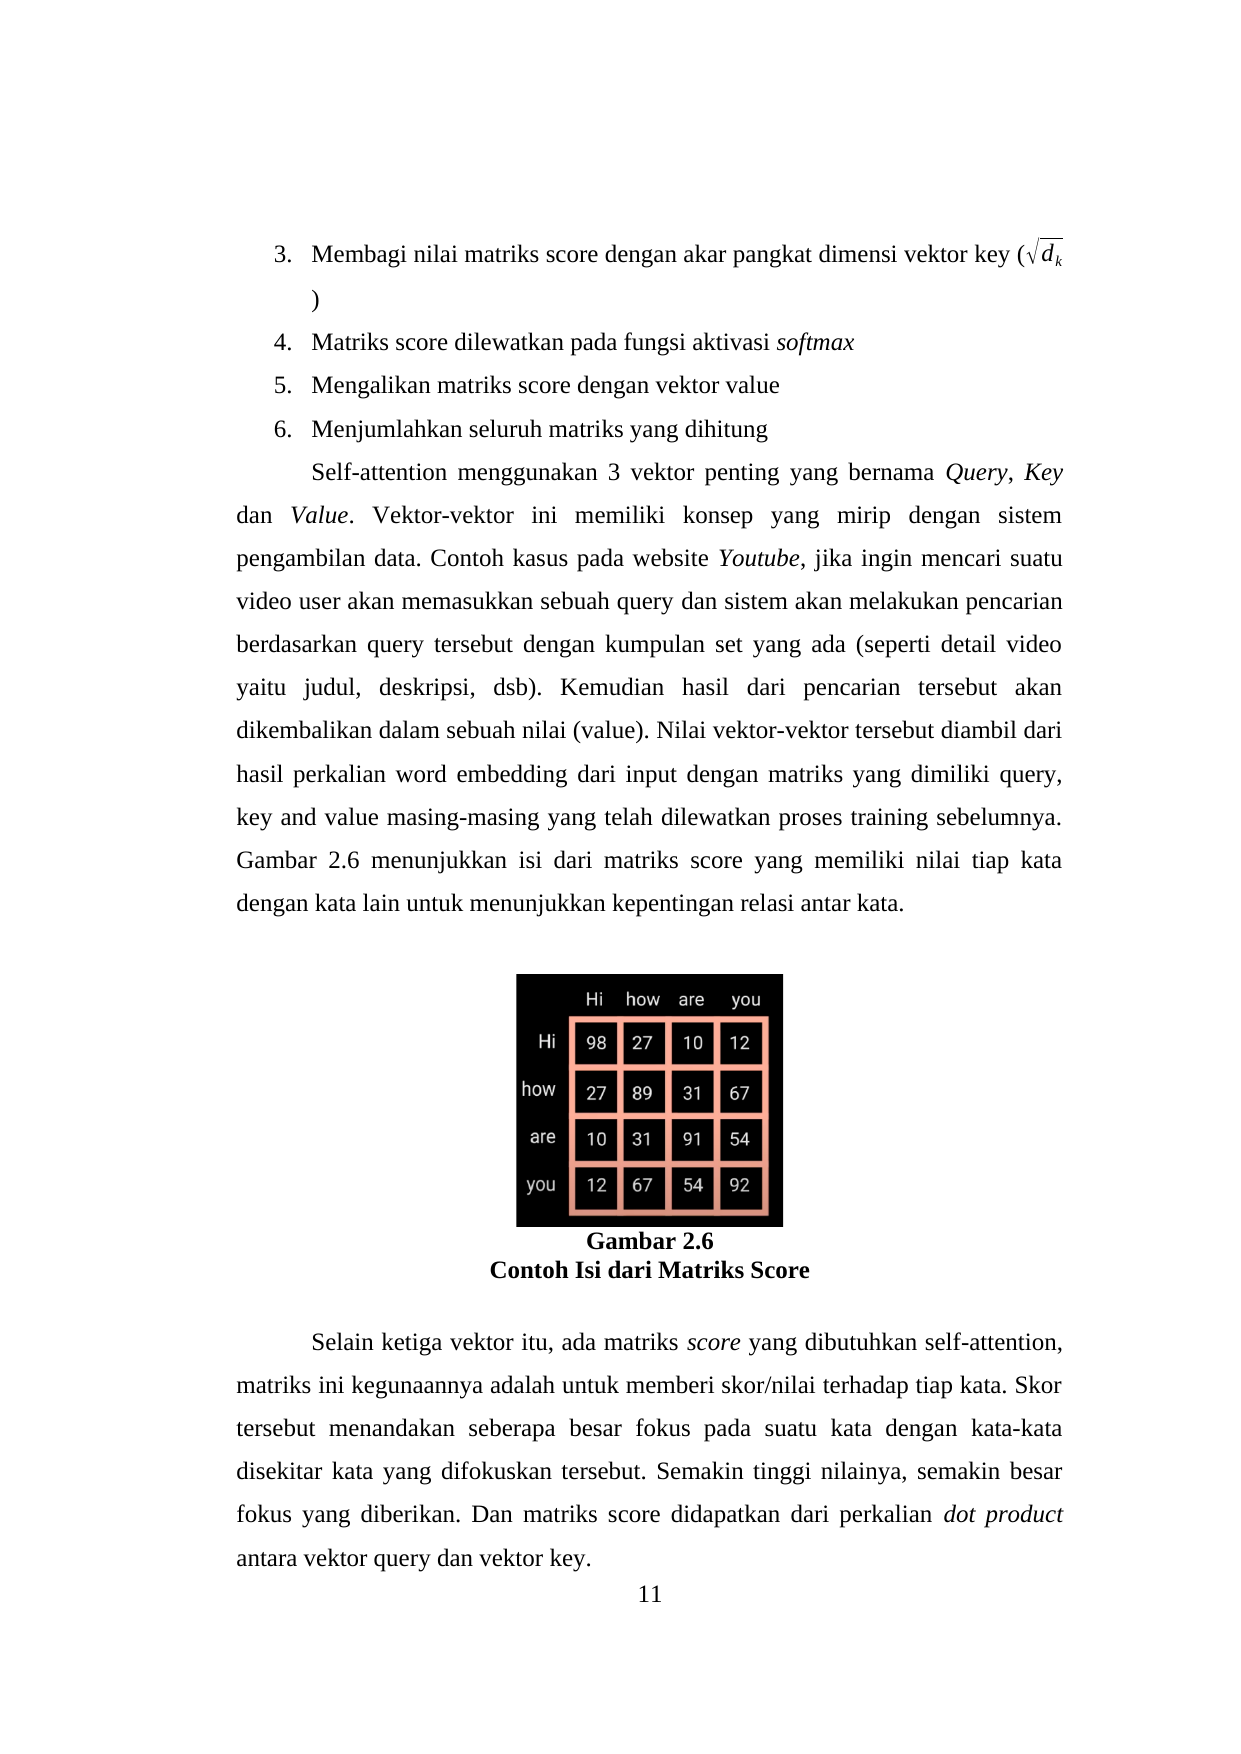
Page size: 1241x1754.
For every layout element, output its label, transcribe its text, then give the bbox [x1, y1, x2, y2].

list Mengalikan matriks score dengan vektor value [274, 371, 1063, 399]
list Matriks score dilewatkan pada fungsi aktivasi softmax [274, 327, 1063, 356]
text Self-attention menggunakan 3 vektor penting yang bernama Query, Key dan Value. Vektor-vektor ini memiliki konsep yang mirip dengan sistem pengambilan data. Contoh kasus pada website Youtube, jika ingin mencari suatu video user akan memasukkan sebuah query dan sistem akan melakukan pencarian berdasarkan query tersebut dengan kumpulan set yang ada (seperti detail video yaitu judul, deskripsi, dsb). Kemudian hasil dari pencarian tersebut akan dikembalikan dalam sebuah nilai (value). Nilai vektor-vektor tersebut diambil dari hasil perkalian word embedding dari input dengan matriks yang dimiliki query, key and value masing-masing yang telah dilewatkan proses training sebelumnya. Gambar 2.6 menunjukkan isi dari matriks score yang memiliki nilai tiap kata dengan kata lain untuk menunjukkan kepentingan relasi antar kata. [236, 457, 1063, 917]
text Gambar 2.6 Contoh Isi dari Matriks Score [236, 1226, 1063, 1284]
text Selain ketiga vektor itu, ada matriks score yang dibutuhkan self-attention, matriks ini kegunaannya adalah untuk memberi skor/nilai terhadap tiap kata. Skor tersebut menandakan seberapa besar fokus pada suatu kata dengan kata-kata disekitar kata yang difokuskan tersebut. Semakin tinggi nilainya, semakin besar fokus yang diberikan. Dan matriks score didapatkan dari perkalian dot product antara vektor query dan vektor key. [236, 1327, 1063, 1571]
picture [516, 974, 784, 1227]
list Membagi nilai matriks score dengan akar pangkat dimensi vektor key () [274, 236, 1063, 313]
list Menjumlahkan seluruh matriks yang dihitung [274, 414, 1063, 442]
